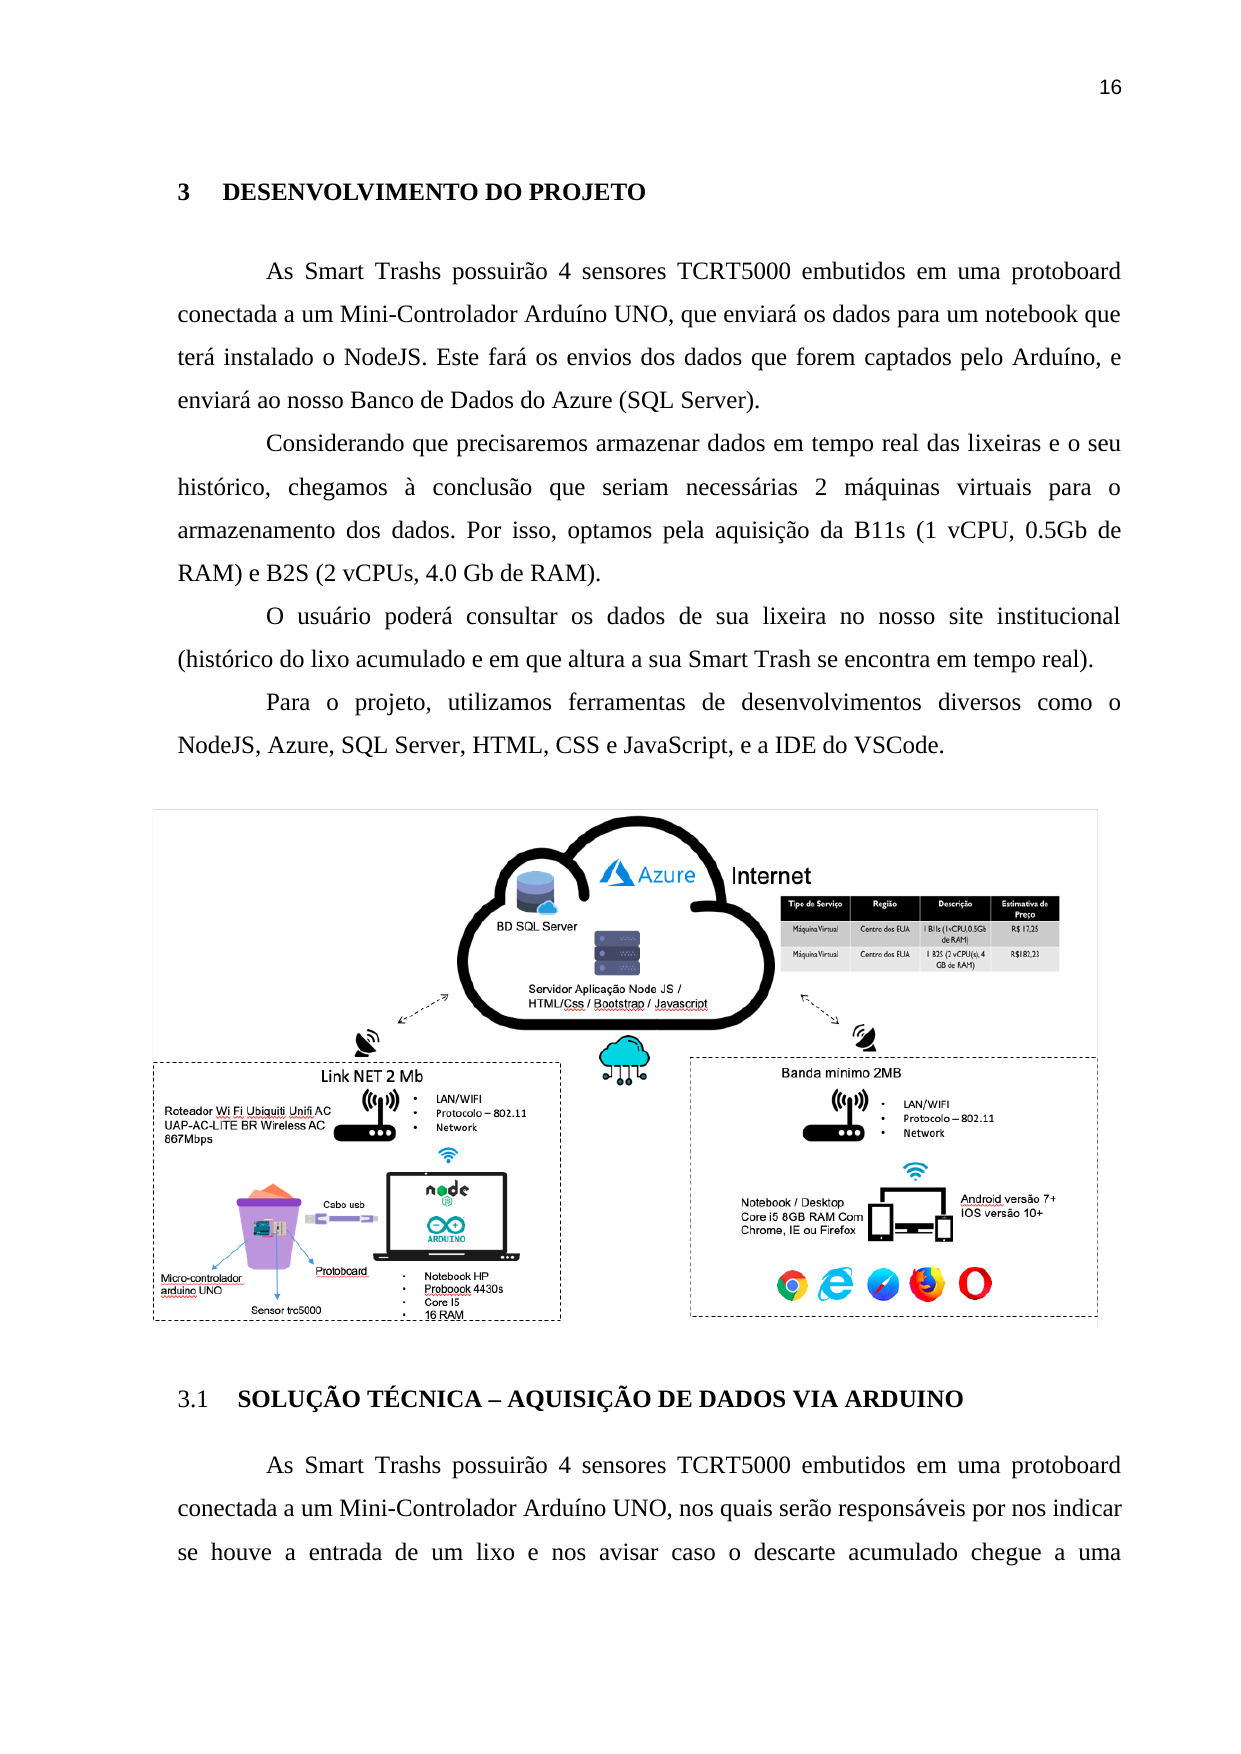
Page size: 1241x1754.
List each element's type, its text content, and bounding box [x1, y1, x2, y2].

picture [152, 809, 1098, 1328]
text As Smart Trashs possuirão 4 sensores TCRT5000 embutidos em uma protoboard conectada a um Mini-Controlador Arduíno UNO, que enviará os dados para um notebook que terá instalado o NodeJS. Este fará os envios dos dados que forem captados pelo Arduíno, e enviará ao nosso Banco de Dados do Azure (SQL Server). [177, 256, 1122, 414]
subtitle desenvolvimento do projeto [177, 177, 1122, 206]
subtitle Solução Técnica – Aquisição de dados via Arduino [177, 1384, 1122, 1413]
text Considerando que precisaremos armazenar dados em tempo real das lixeiras e o seu histórico, chegamos à conclusão que seriam necessárias 2 máquinas virtuais para o armazenamento dos dados. Por isso, optamos pela aquisição da B11s (1 vCPU, 0.5Gb de RAM) e B2S (2 vCPUs, 4.0 Gb de RAM). [177, 428, 1122, 587]
text O usuário poderá consultar os dados de sua lixeira no nosso site institucional (histórico do lixo acumulado e em que altura a sua Smart Trash se encontra em tempo real). [177, 601, 1122, 673]
text Para o projeto, utilizamos ferramentas de desenvolvimentos diversos como o NodeJS, Azure, SQL Server, HTML, CSS e JavaScript, e a IDE do VSCode. [177, 687, 1122, 759]
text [177, 1450, 1122, 1565]
